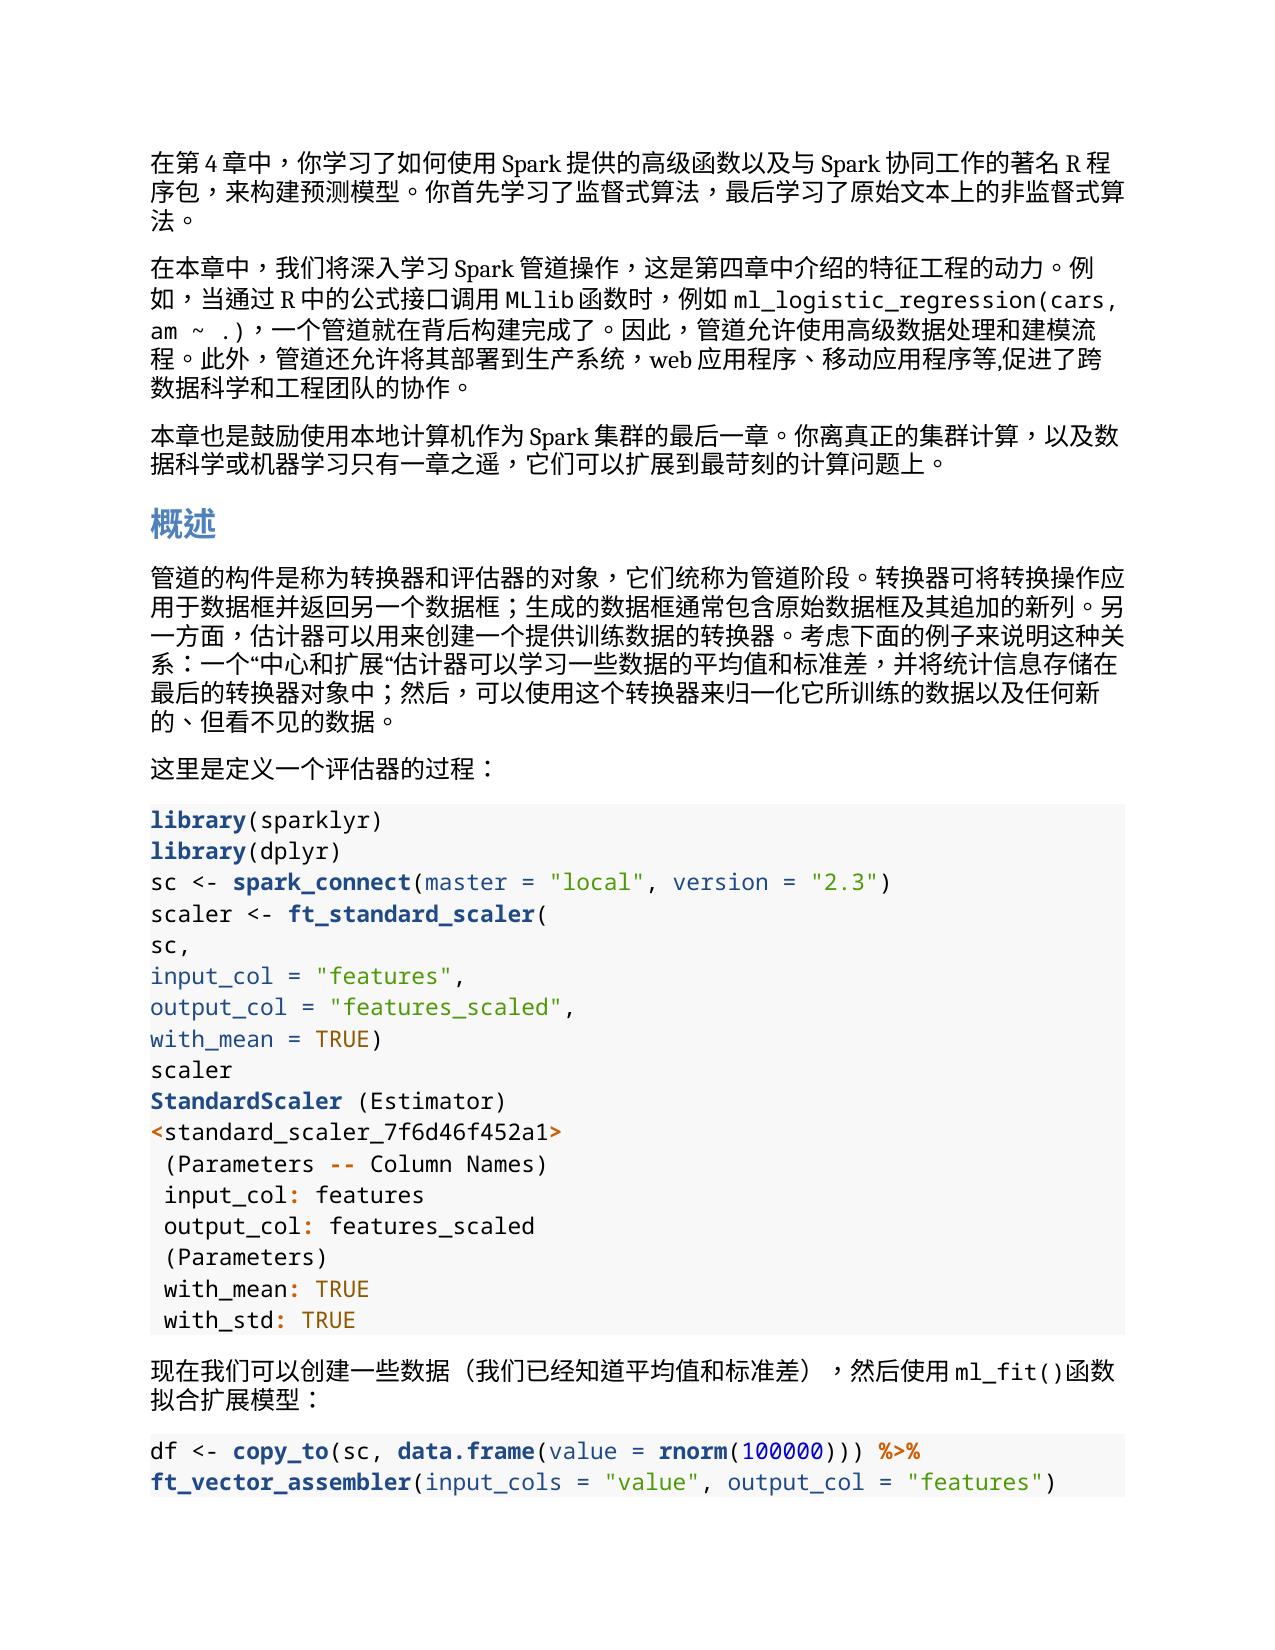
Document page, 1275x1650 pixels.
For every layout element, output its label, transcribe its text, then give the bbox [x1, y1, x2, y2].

text 现在我们可以创建一些数据（我们已经知道平均值和标准差），然后使用ml_fit()函数拟合扩展模型： [150, 1356, 1125, 1416]
text 在本章中，我们将深入学习Spark管道操作，这是第四章中介绍的特征工程的动力。例如，当通过R中的公式接口调用MLlib函数时，例如ml_logistic_regression(cars, am ~ .)，一个管道就在背后构建完成了。因此，管道允许使用高级数据处理和建模流程。此外，管道还允许将其部署到生产系统，web应用程序、移动应用程序等,促进了跨数据科学和工程团队的协作。 [150, 255, 1125, 404]
text library(sparklyr) library(dplyr) sc <- spark_connect(master = "local", version = "2.3") scaler <- ft_standard_scaler( sc, input_col = "features", output_col = "features_scaled", with_mean = TRUE) scaler StandardScaler (Estimator) <standard_scaler_7f6d46f452a1> (Parameters -- Column Names) input_col: features output_col: features_scaled (Parameters) with_mean: TRUE with_std: TRUE [150, 804, 1125, 1335]
text 管道的构件是称为转换器和评估器的对象，它们统称为管道阶段。转换器可将转换操作应用于数据框并返回另一个数据框；生成的数据框通常包含原始数据框及其追加的新列。另一方面，估计器可以用来创建一个提供训练数据的转换器。考虑下面的例子来说明这种关系：一个“中心和扩展“估计器可以学习一些数据的平均值和标准差，并将统计信息存储在最后的转换器对象中；然后，可以使用这个转换器来归一化它所训练的数据以及任何新的、但看不见的数据。 [150, 565, 1125, 737]
text 这里是定义一个评估器的过程： [150, 756, 1125, 785]
text 本章也是鼓励使用本地计算机作为Spark集群的最后一章。你离真正的集群计算，以及数据科学或机器学习只有一章之遥，它们可以扩展到最苛刻的计算问题上。 [150, 422, 1125, 480]
subtitle 概述 [150, 501, 1125, 546]
text 在第4章中，你学习了如何使用Spark提供的高级函数以及与Spark协同工作的著名R程序包，来构建预测模型。你首先学习了监督式算法，最后学习了原始文本上的非监督式算法。 [150, 150, 1125, 236]
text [150, 1434, 1125, 1497]
